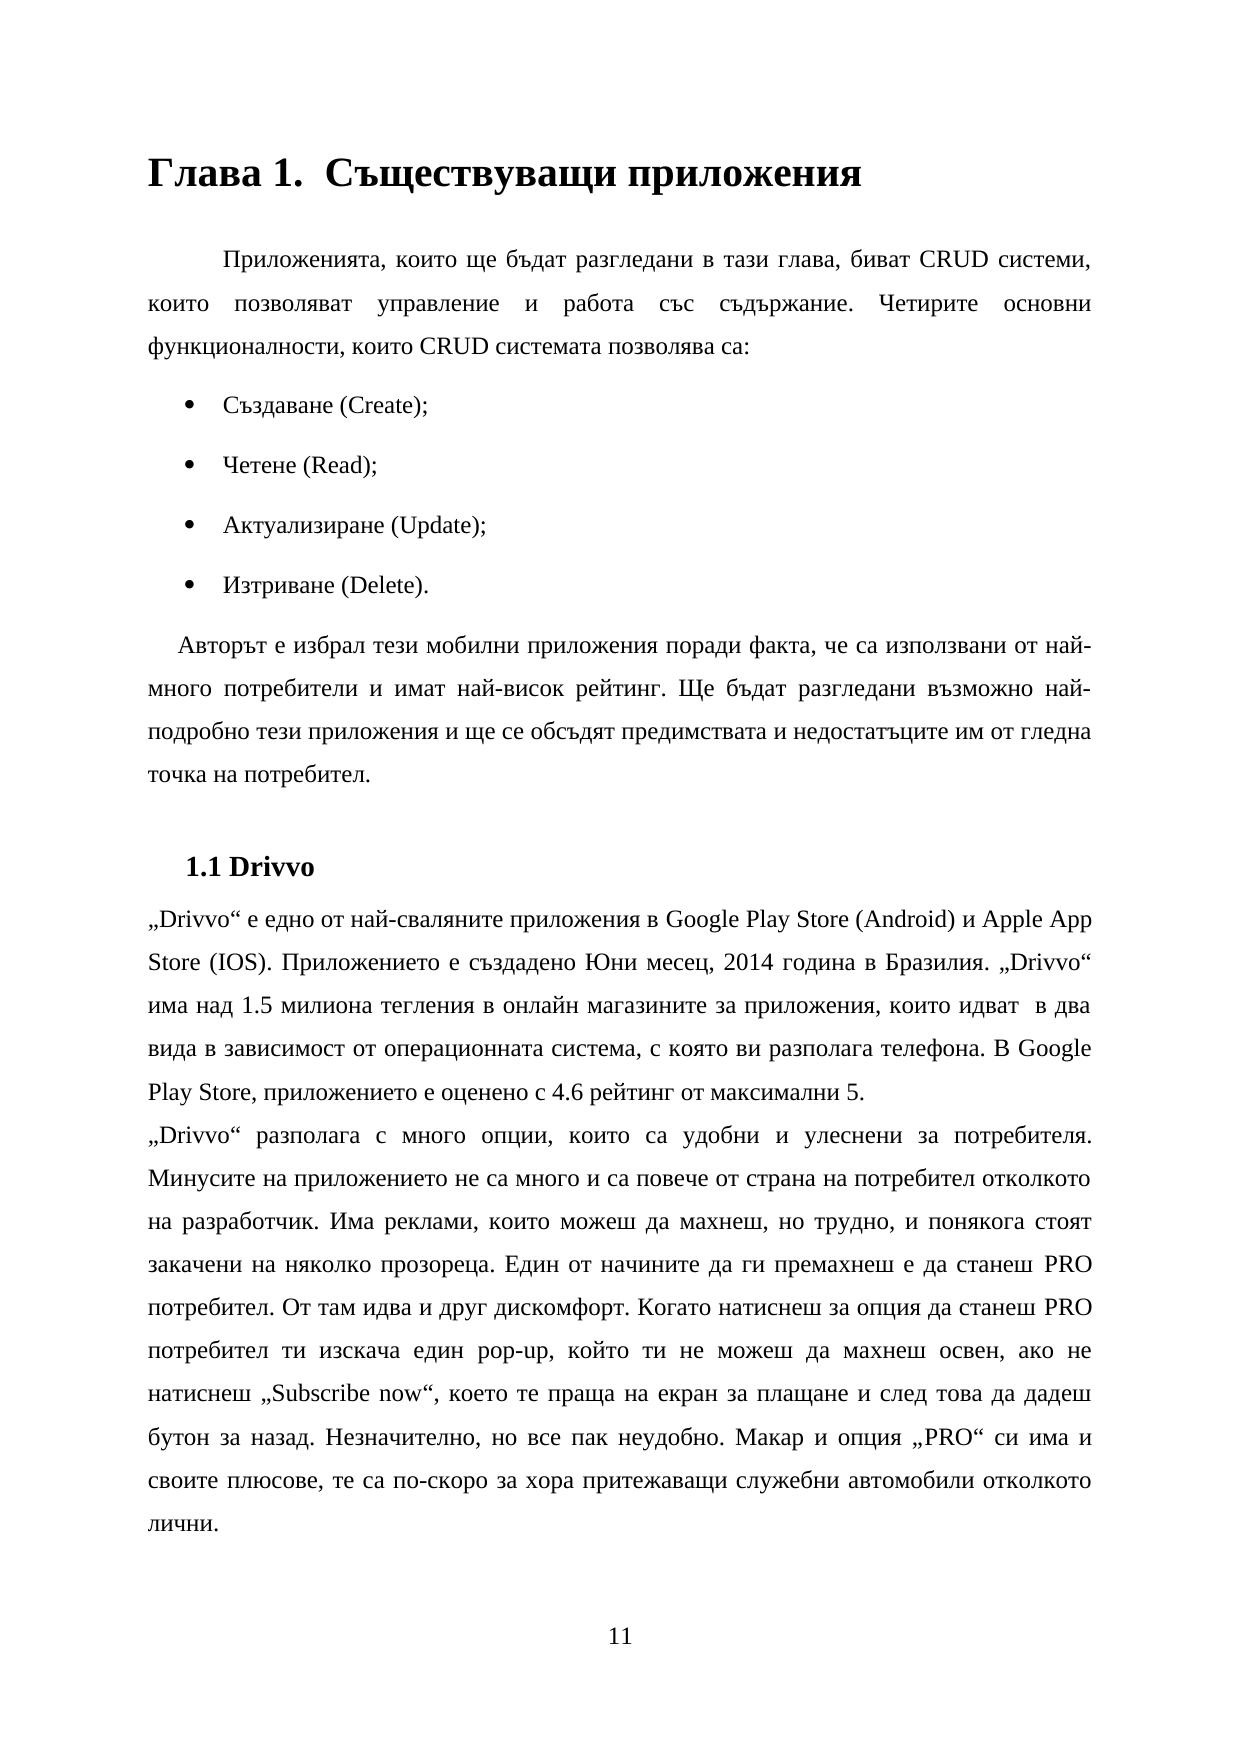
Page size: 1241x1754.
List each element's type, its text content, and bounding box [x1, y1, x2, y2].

list Създаване (Create); [185, 391, 1092, 419]
subtitle Съществуващи приложения [148, 148, 1092, 196]
list Четене (Read); [185, 450, 1092, 479]
subtitle „Drivvo“ е едно от най-сваляните приложения в Google Play Store (Android) и Apple App Store (IOS). Приложението е създадено Юни месец, 2014 година в Бразилия. „Drivvo“ има над 1.5 милиона тегления в онлайн магазините за приложения, които идват в два вида в зависимост от операционната система, с която ви разполага телефона. В Google Play Store, приложението е оценено с 4.6 рейтинг от максимални 5. [148, 904, 1092, 1105]
text Приложенията, които ще бъдат разгледани в тази глава, биват CRUD системи, които позволяват управление и работа със съдържание. Четирите основни функционалности, които CRUD системата позволява са: [148, 244, 1092, 359]
list Актуализиране (Update); [185, 510, 1092, 539]
text Авторът е избрал тези мобилни приложения поради факта, че са използвани от най-много потребители и имат най-висок рейтинг. Ще бъдат разгледани възможно най-подробно тези приложения и ще се обсъдят предимствата и недостатъците им от гледна точка на потребител. [148, 630, 1092, 788]
subtitle Drivvo [185, 849, 1092, 883]
list Изтриване (Delete). [185, 570, 1092, 599]
text „Drivvo“ разполага с много опции, които са удобни и улеснени за потребителя. Минусите на приложението не са много и са повече от страна на потребител отколкото на разработчик. Има реклами, които можеш да махнеш, но трудно, и понякога стоят закачени на няколко прозореца. Един от начините да ги премахнеш е да станеш PRO потребител. От там идва и друг дискомфорт. Когато натиснеш за опция да станеш PRO потребител ти изскача един pop-up, който ти не можеш да махнеш освен, ако не натиснеш „Subscribe now“, което те праща на екран за плащане и след това да дадеш бутон за назад. Незначително, но все пак неудобно. Макар и опция „PRO“ си има и своите плюсове, те са по-скоро за хора притежаващи служебни автомобили отколкото лични. [148, 1120, 1092, 1537]
